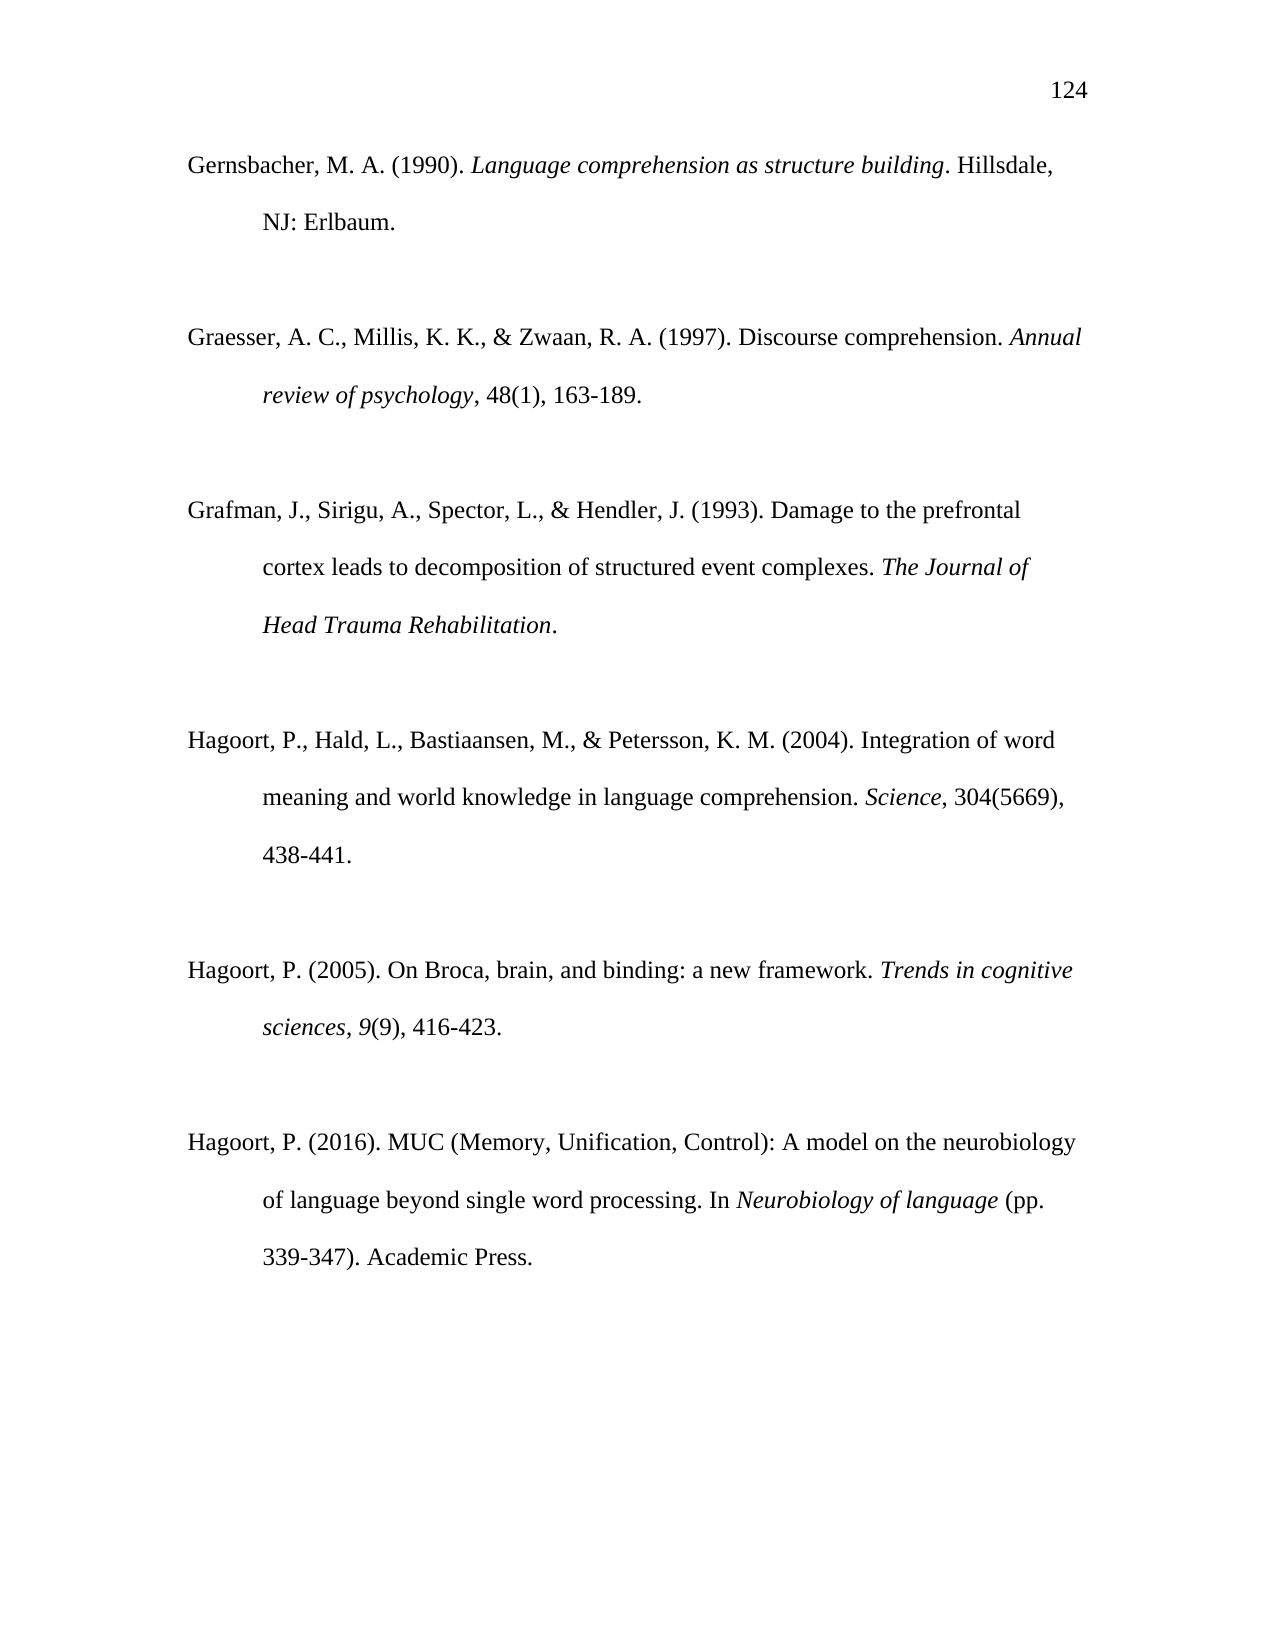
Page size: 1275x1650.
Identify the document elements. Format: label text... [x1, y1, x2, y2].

text Graesser, A. C., Millis, K. K., & Zwaan, R. A. (1997). Discourse comprehension. Annual review of psychology, 48(1), 163-189. [187, 322, 1087, 409]
text Gernsbacher, M. A. (1990). Language comprehension as structure building. Hillsdale, NJ: Erlbaum. [187, 150, 1087, 236]
text Hagoort, P. (2016). MUC (Memory, Unification, Control): A model on the neurobiology of language beyond single word processing. In Neurobiology of language (pp. 339-347). Academic Press. [187, 1127, 1087, 1271]
text Grafman, J., Sirigu, A., Spector, L., & Hendler, J. (1993). Damage to the prefrontal cortex leads to decomposition of structured event complexes. The Journal of Head Trauma Rehabilitation. [187, 495, 1087, 639]
text Hagoort, P. (2005). On Broca, brain, and binding: a new framework. Trends in cognitive sciences, 9(9), 416-423. [187, 955, 1087, 1041]
text Hagoort, P., Hald, L., Bastiaansen, M., & Petersson, K. M. (2004). Integration of word meaning and world knowledge in language comprehension. Science, 304(5669), 438-441. [187, 725, 1087, 869]
